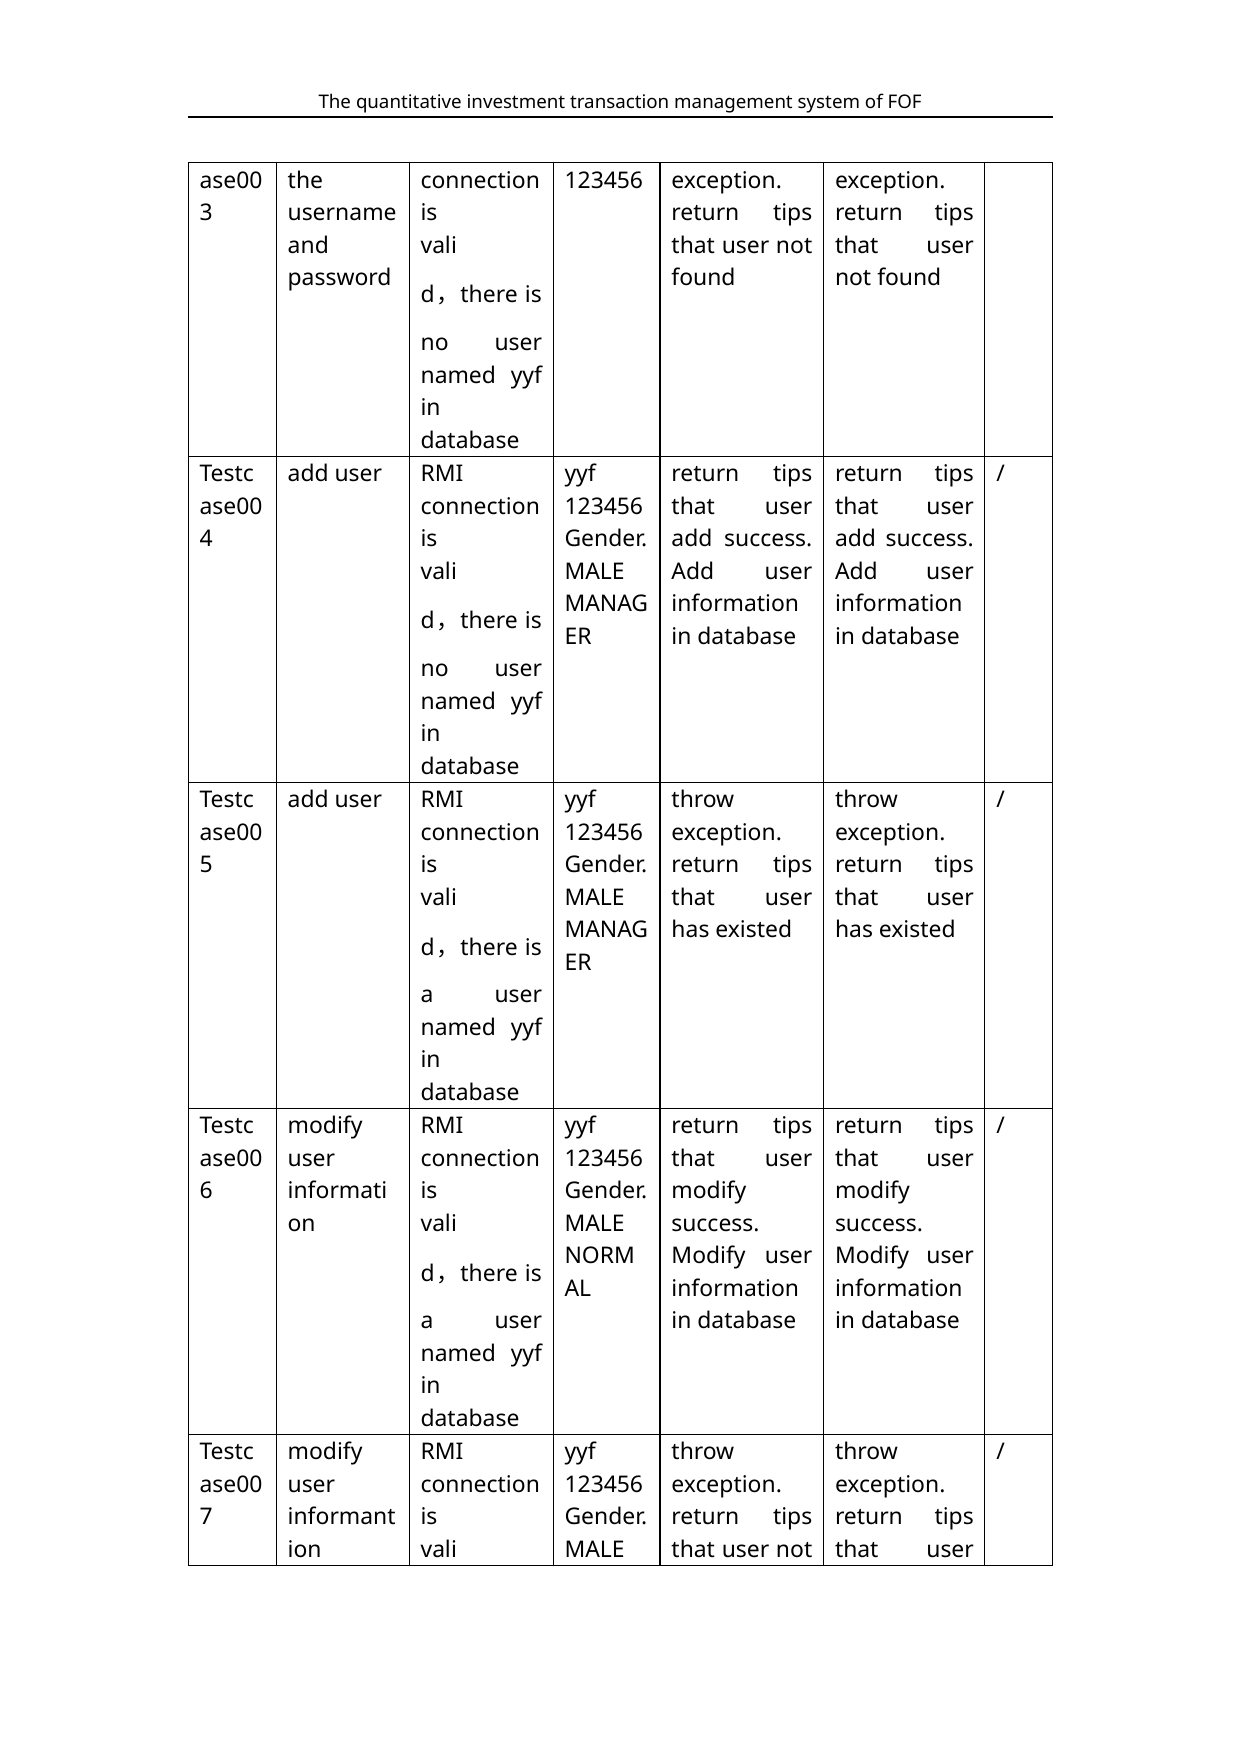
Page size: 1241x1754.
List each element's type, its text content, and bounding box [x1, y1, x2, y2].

table_cell Testcase005 [189, 783, 276, 1108]
table_cell throw exception. return tips that user has existed [824, 783, 984, 1108]
table_cell / [985, 1109, 1052, 1434]
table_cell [410, 163, 553, 456]
table_cell Testcase004 [189, 457, 276, 782]
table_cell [554, 1435, 659, 1565]
table_cell / [985, 163, 1052, 456]
table_cell / [985, 783, 1052, 1108]
table_cell modify user information [277, 1109, 409, 1434]
table_cell yyf 123456 Gender.MALE MANAGER [554, 783, 659, 1108]
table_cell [824, 163, 984, 456]
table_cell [410, 1435, 553, 1565]
table_cell RMI connection is valid，there is no user named yyf in database [410, 457, 553, 782]
table_cell yyf 123456 Gender.MALE MANAGER [554, 457, 659, 782]
table_cell yyf 123456 [554, 163, 659, 456]
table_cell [824, 1435, 984, 1565]
table_cell RMI connection is valid，there is a user named yyf in database [410, 783, 553, 1108]
table_cell Testcase006 [189, 1109, 276, 1434]
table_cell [661, 1435, 823, 1565]
table_cell / [985, 1435, 1052, 1565]
table_cell return tips that user add success. Add user information in database [661, 457, 823, 782]
table_cell throw exception. return tips that user has existed [661, 783, 823, 1108]
table_cell RMI connection is valid，there is a user named yyf in database [410, 1109, 553, 1434]
table_cell Testcase007 [189, 1435, 276, 1565]
table_cell add user [277, 457, 409, 782]
table_cell Testcase003 [189, 163, 276, 456]
table_cell return tips that user modify success. Modify user information in database [661, 1109, 823, 1434]
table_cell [661, 163, 823, 456]
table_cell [277, 1435, 409, 1565]
table_cell / [985, 457, 1052, 782]
table_cell yyf 123456 Gender.MALE NORMAL [554, 1109, 659, 1434]
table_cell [277, 163, 409, 456]
table_cell return tips that user add success. Add user information in database [824, 457, 984, 782]
table_cell add user [277, 783, 409, 1108]
table_cell return tips that user modify success. Modify user information in database [824, 1109, 984, 1434]
